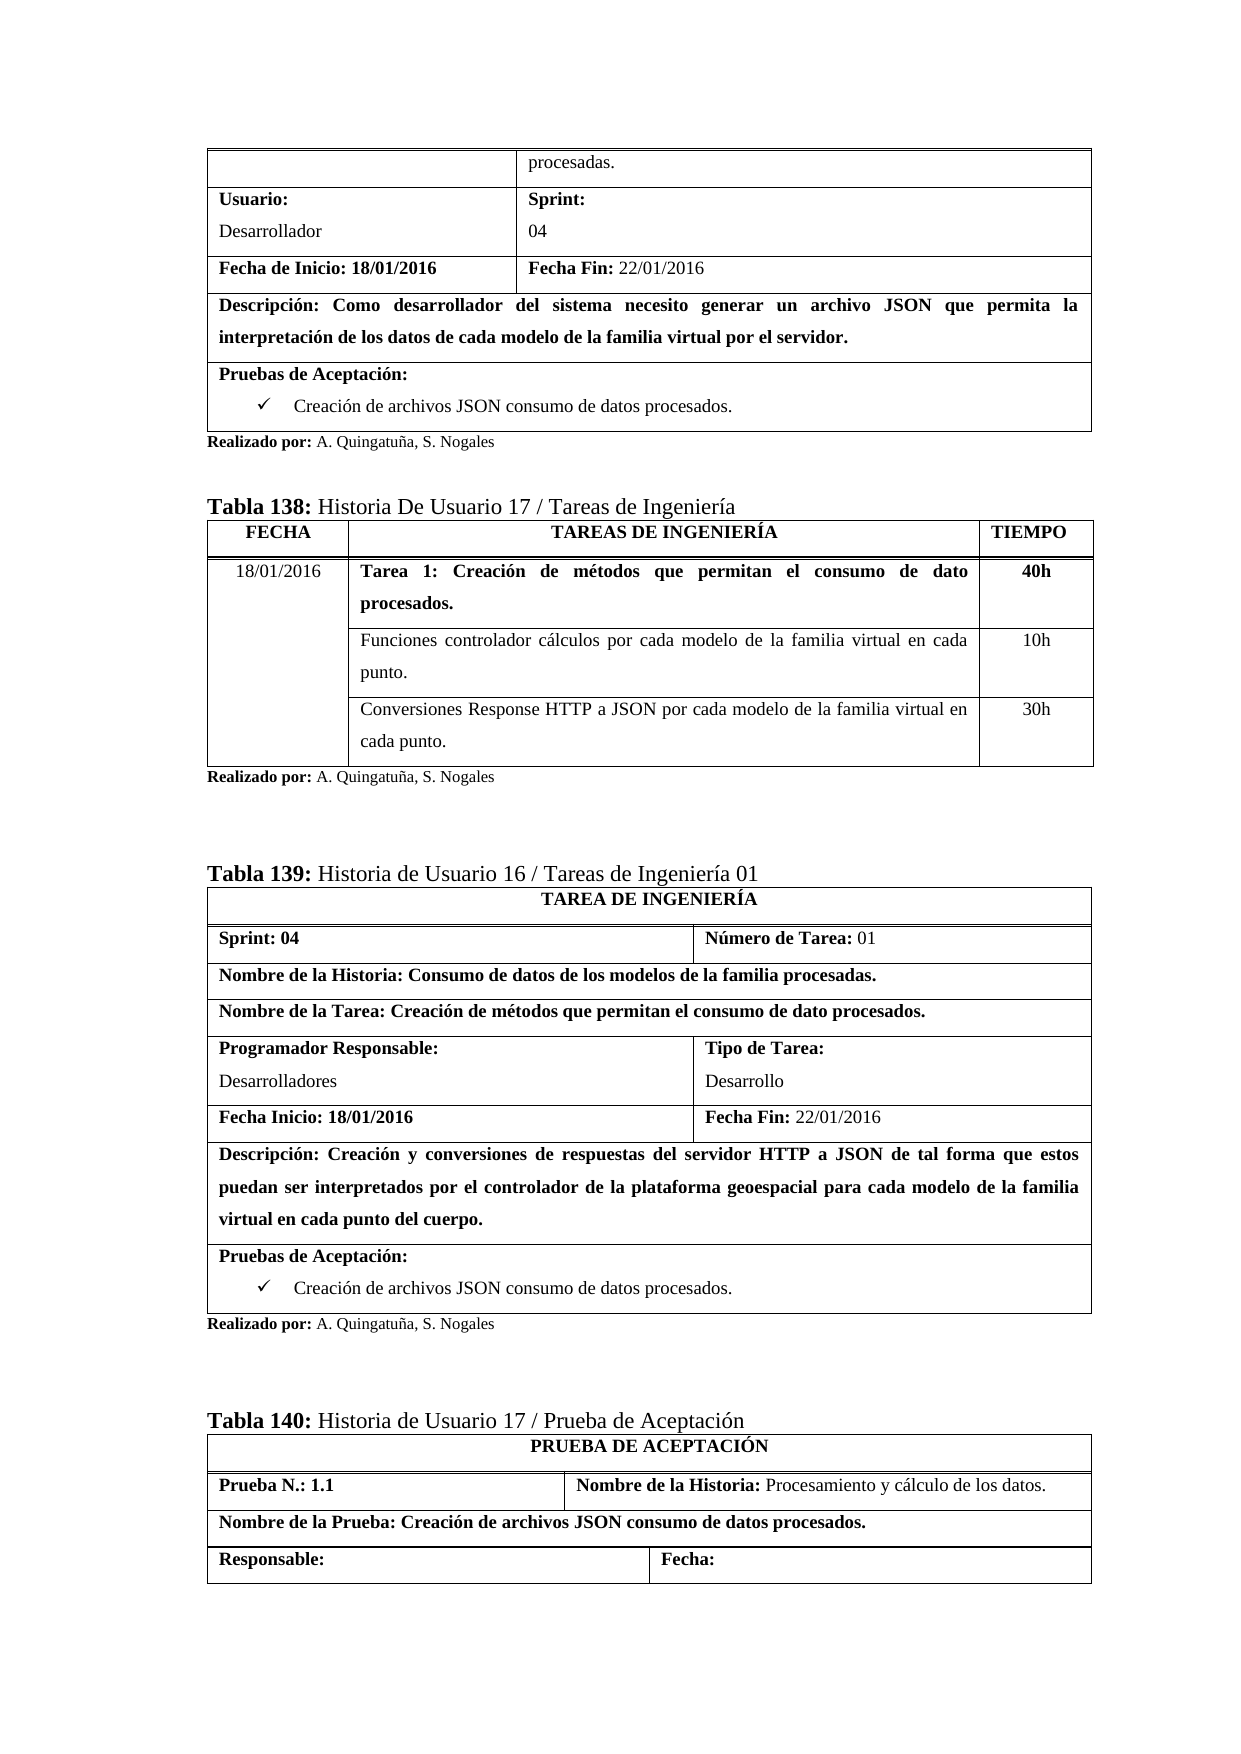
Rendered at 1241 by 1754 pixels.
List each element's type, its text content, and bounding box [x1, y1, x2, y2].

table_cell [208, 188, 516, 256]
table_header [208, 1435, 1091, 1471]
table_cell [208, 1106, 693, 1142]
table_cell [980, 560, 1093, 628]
text Tabla 139: Historia de Usuario 16 / Tareas de Ingeniería 01 [207, 860, 1092, 887]
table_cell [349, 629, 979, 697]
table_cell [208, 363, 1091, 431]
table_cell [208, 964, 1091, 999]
text Realizado por: A. Quingatuña, S. Nogales [207, 767, 1092, 786]
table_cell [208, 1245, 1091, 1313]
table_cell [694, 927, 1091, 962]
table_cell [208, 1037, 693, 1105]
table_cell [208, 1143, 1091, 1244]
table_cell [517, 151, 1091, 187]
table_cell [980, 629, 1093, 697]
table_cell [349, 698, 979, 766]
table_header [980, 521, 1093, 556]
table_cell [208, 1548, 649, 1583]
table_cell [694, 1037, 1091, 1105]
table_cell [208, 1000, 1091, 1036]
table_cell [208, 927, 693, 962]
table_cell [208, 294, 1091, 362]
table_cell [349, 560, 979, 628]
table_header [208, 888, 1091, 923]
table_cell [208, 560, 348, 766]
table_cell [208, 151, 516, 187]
text Tabla 138: Historia De Usuario 17 / Tareas de Ingeniería [207, 493, 1092, 519]
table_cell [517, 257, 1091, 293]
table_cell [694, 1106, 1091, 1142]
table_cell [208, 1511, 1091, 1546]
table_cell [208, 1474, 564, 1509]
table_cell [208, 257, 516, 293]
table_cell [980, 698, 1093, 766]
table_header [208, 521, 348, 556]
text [207, 432, 1092, 451]
text Realizado por: A. Quingatuña, S. Nogales [207, 1314, 1092, 1333]
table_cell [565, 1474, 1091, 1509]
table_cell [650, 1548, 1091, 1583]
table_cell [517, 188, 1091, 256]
text Tabla 140: Historia de Usuario 17 / Prueba de Aceptación [207, 1407, 1092, 1434]
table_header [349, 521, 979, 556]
